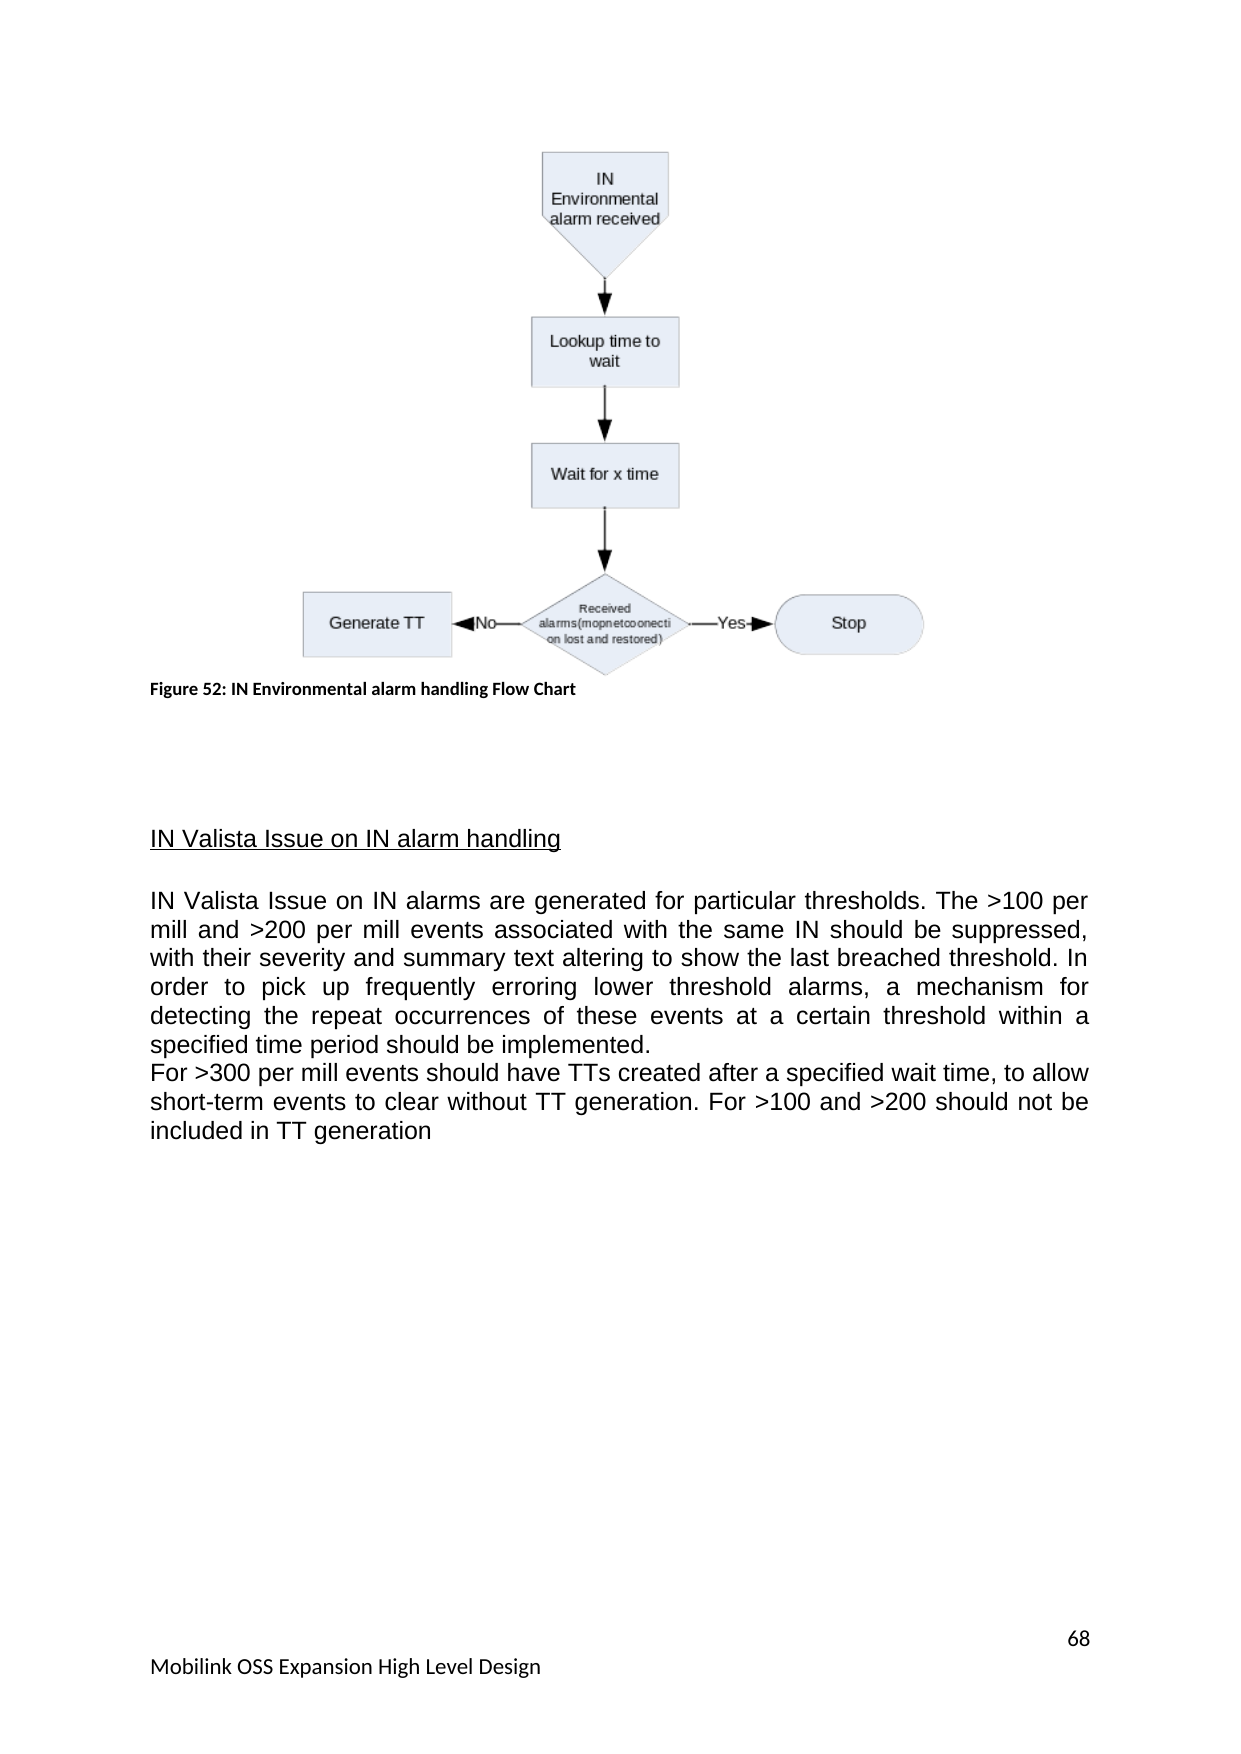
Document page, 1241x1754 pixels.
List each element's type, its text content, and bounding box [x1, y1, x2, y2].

subtitle IN Valista Issue on IN alarm handling [150, 824, 1090, 853]
text For >300 per mill events should have TTs created after a specified wait time, to allow short-term events to clear without TT generation. For >100 and >200 should not be included in TT generation [150, 1058, 1090, 1144]
text Figure 52: IN Environmental alarm handling Flow Chart [150, 678, 1090, 701]
text IN Valista Issue on IN alarms are generated for particular thresholds. The >100 per mill and >200 per mill events associated with the same IN should be suppressed, with their severity and summary text altering to show the last breached threshold. In order to pick up frequently erroring lower threshold alarms, a mechanism for detecting the repeat occurrences of these events at a certain threshold within a specified time period should be implemented. [150, 886, 1090, 1058]
